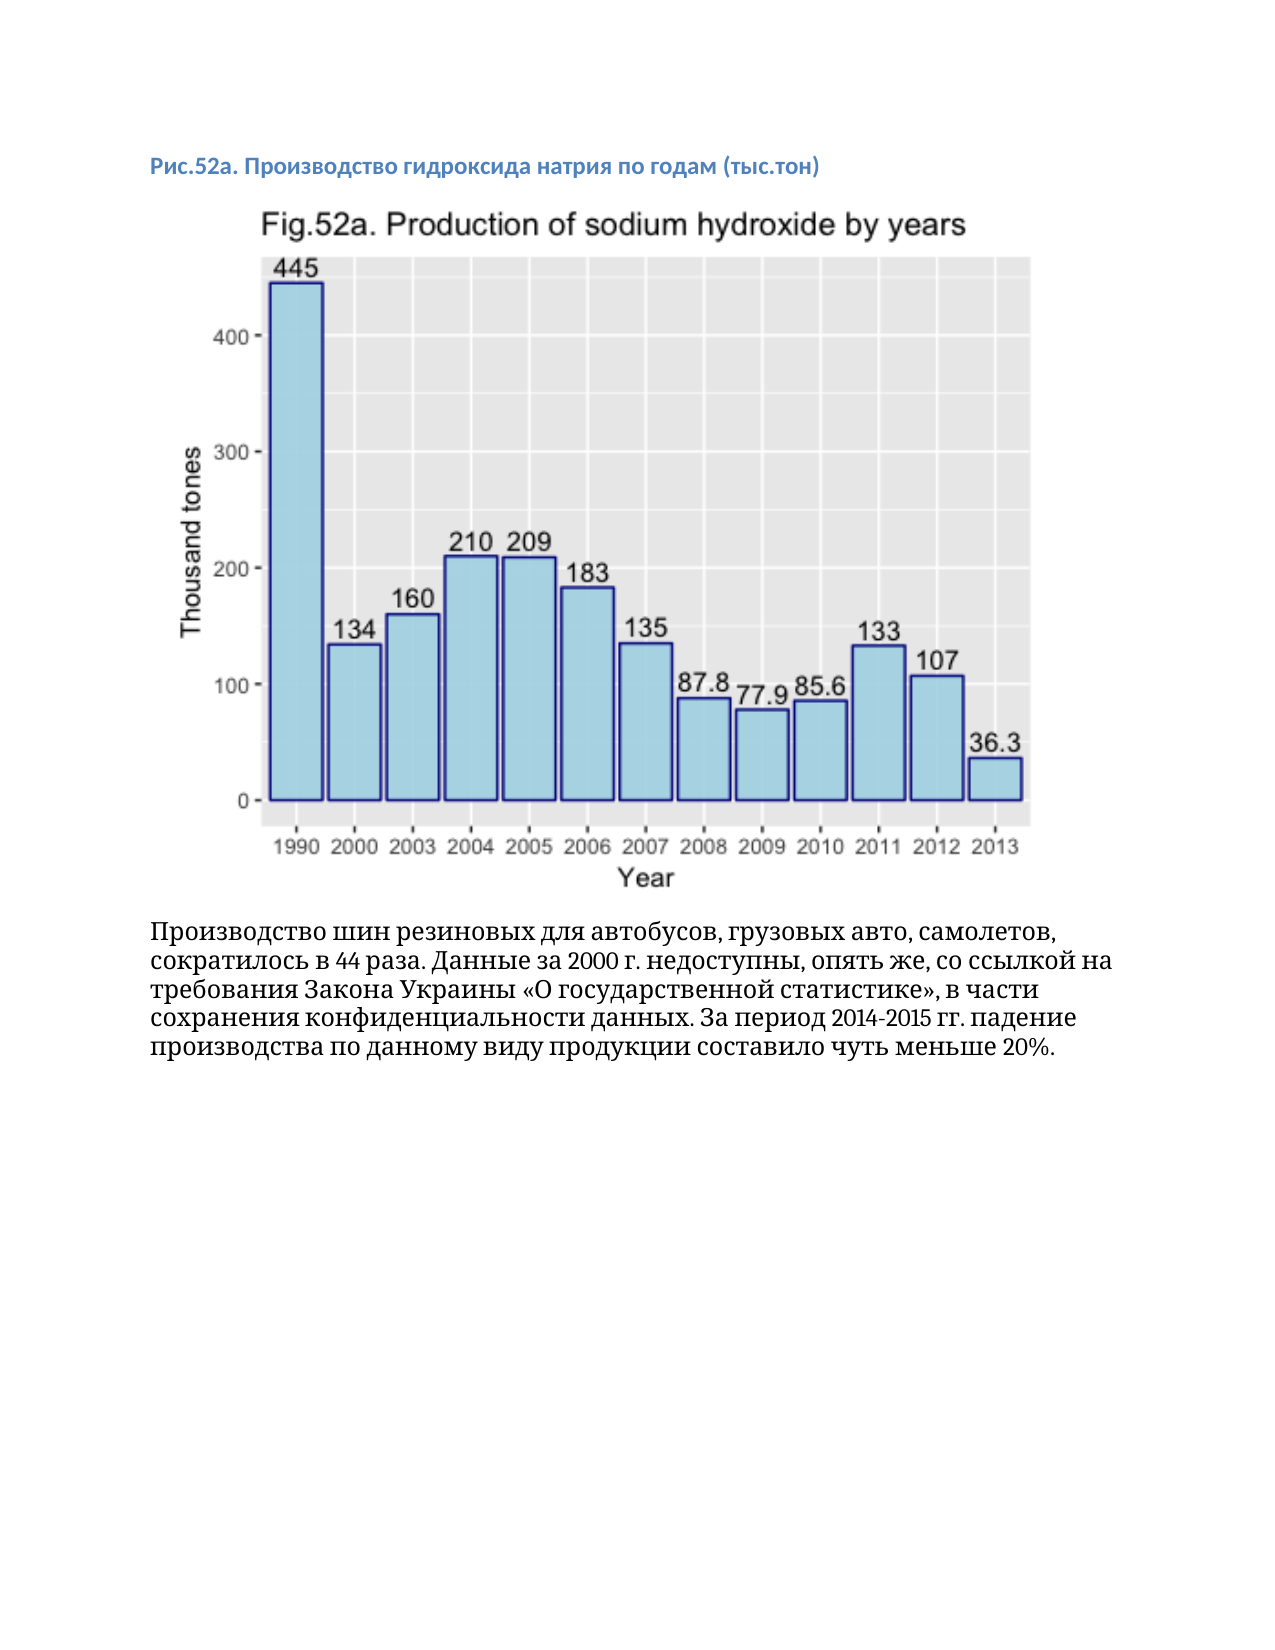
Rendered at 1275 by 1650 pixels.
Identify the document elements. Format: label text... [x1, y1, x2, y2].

subtitle Рис.52а. Производство гидроксида натрия по годам (тыс.тон) [150, 150, 1125, 181]
picture [168, 199, 1044, 900]
text Производство шин резиновых для автобусов, грузовых авто, самолетов, сократилось в 44 раза. Данные за 2000 г. недоступны, опять же, со ссылкой на требования Закона Украины «О государственной статистике», в части сохранения конфиденциальности данных. За период 2014-2015 гг. падение производства по данному виду продукции составило чуть меньше 20%. [150, 918, 1125, 1062]
